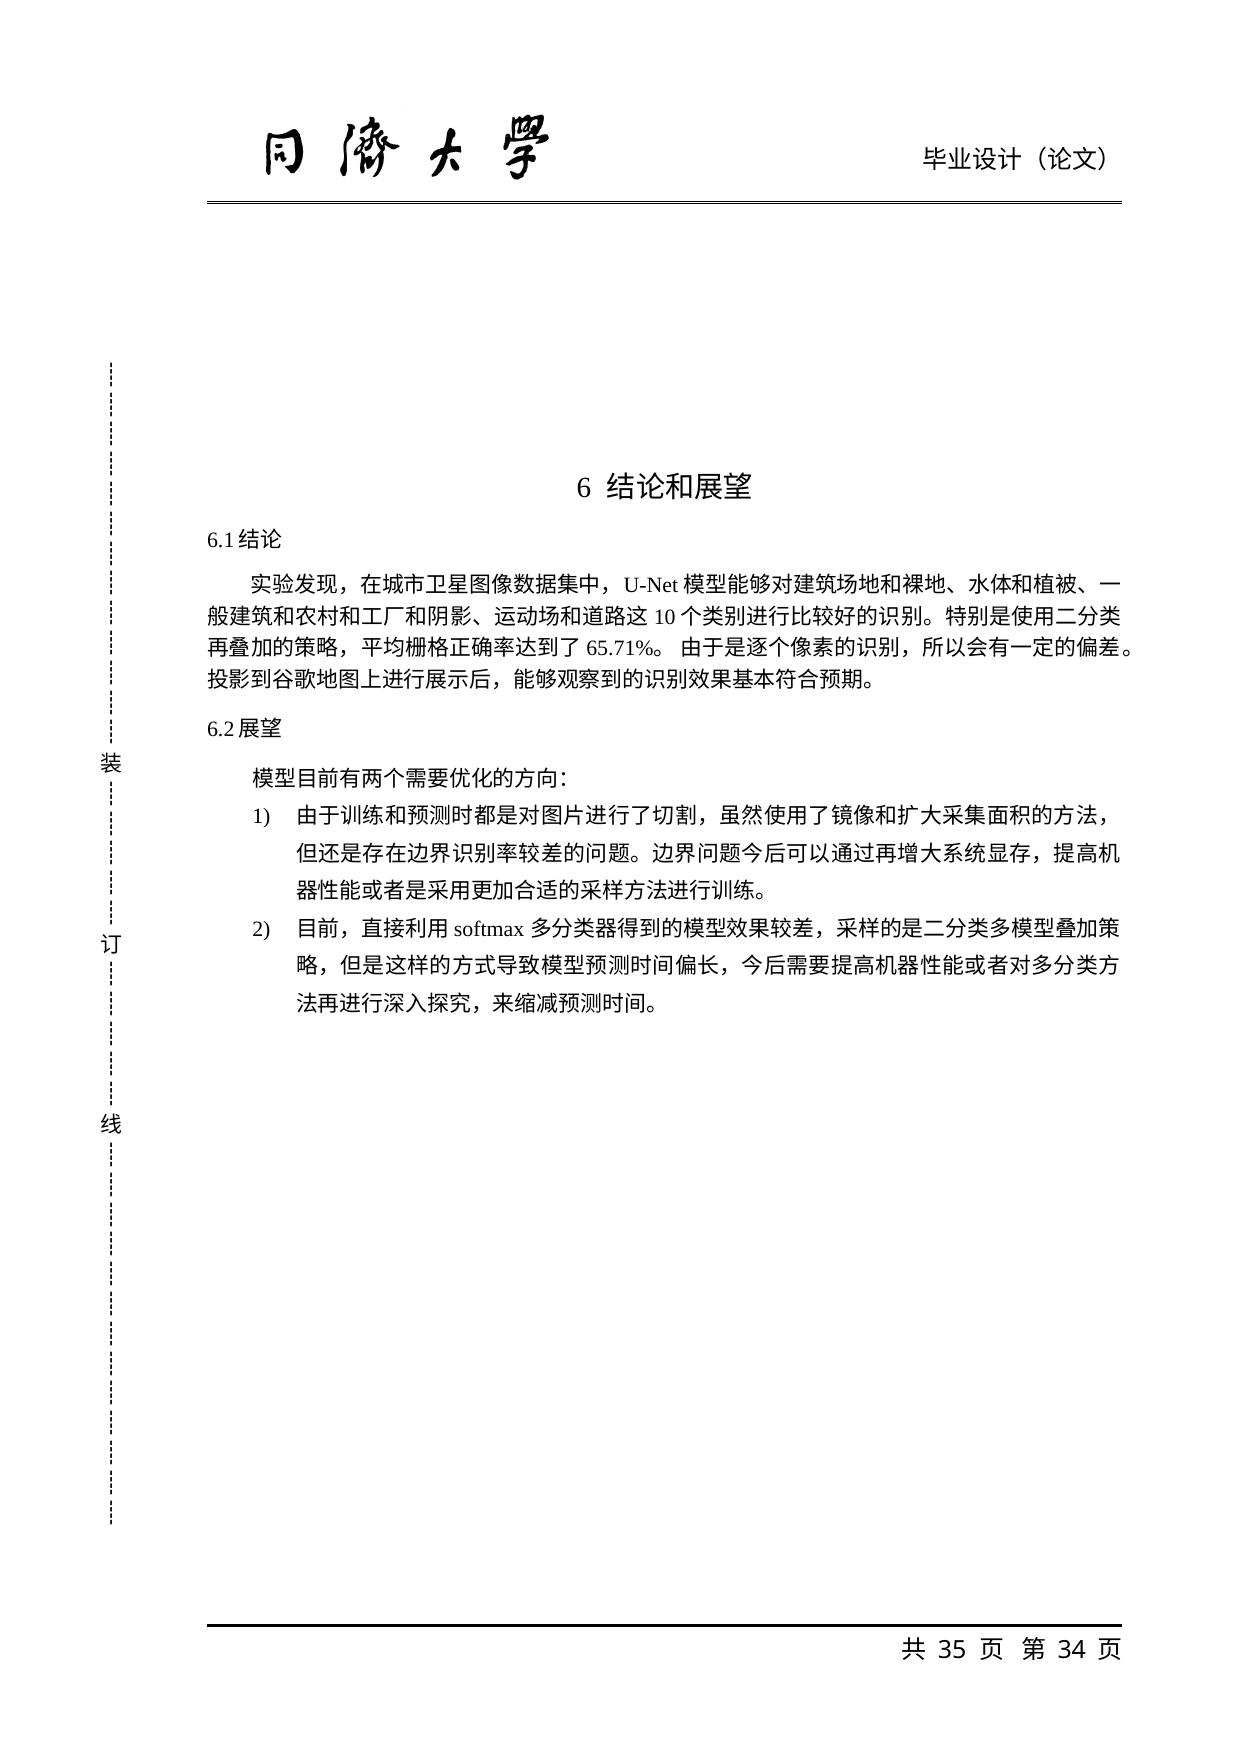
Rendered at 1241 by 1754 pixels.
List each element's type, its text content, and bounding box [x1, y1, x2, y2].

subtitle 6.1结论 [207, 517, 1122, 554]
picture [244, 106, 567, 185]
subtitle 6.2展望 [207, 706, 1122, 744]
subtitle 6 结论和展望 [207, 467, 1122, 504]
text 模型目前有两个需要优化的方向： [207, 756, 1122, 794]
text 实验发现，在城市卫星图像数据集中，U-Net 模型能够对建筑场地和裸地、水体和植被、一般建筑和农村和工厂和阴影、运动场和道路这10个类别进行比较好的识别。特别是使用二分类再叠加的策略，平均栅格正确率达到了65.71%。 由于是逐个像素的识别，所以会有一定的偏差。投影到谷歌地图上进行展示后，能够观察到的识别效果基本符合预期。 [207, 567, 1122, 694]
list 目前，直接利用softmax 多分类器得到的模型效果较差，采样的是二分类多模型叠加策略，但是这样的方式导致模型预测时间偏长，今后需要提高机器性能或者对多分类方法再进行深入探究，来缩减预测时间。 [252, 906, 1122, 1019]
list 由于训练和预测时都是对图片进行了切割，虽然使用了镜像和扩大采集面积的方法，但还是存在边界识别率较差的问题。边界问题今后可以通过再增大系统显存，提高机器性能或者是采用更加合适的采样方法进行训练。 [252, 794, 1122, 906]
